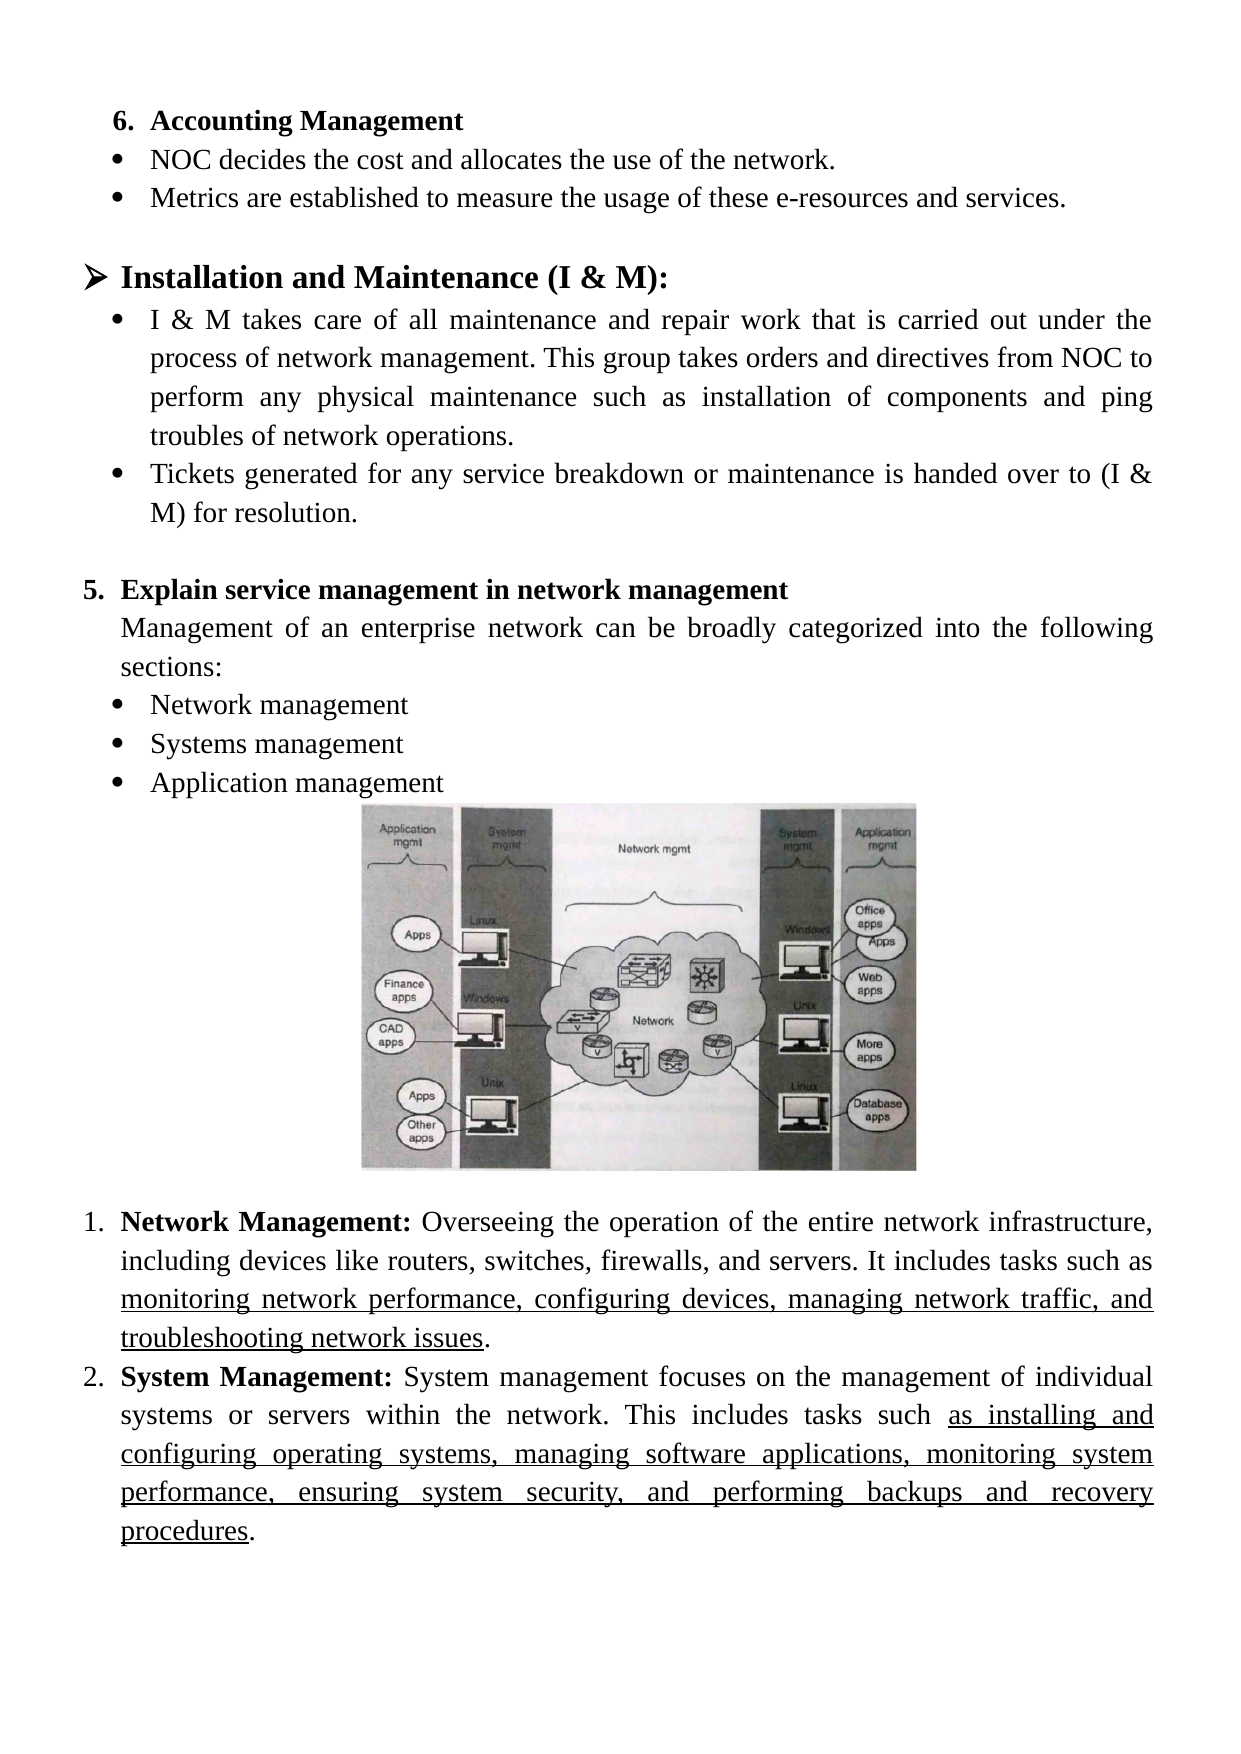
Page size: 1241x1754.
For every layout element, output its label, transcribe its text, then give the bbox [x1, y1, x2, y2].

list Installation and Maintenance (I & M): [83, 258, 1154, 296]
list I & M takes care of all maintenance and repair work that is carried out under the process of network management. This group takes orders and directives from NOC to perform any physical maintenance such as installation of components and ping troubles of network operations. [112, 302, 1154, 451]
list Management of an enterprise network can be broadly categorized into the following sections: [120, 610, 1154, 682]
list Tickets generated for any service breakdown or maintenance is handed over to (I & M) for resolution. [112, 456, 1154, 528]
list System Management: System management focuses on the management of individual systems or servers within the network. This includes tasks such as installing and configuring operating systems, managing software applications, monitoring system performance, ensuring system security, and performing backups and recovery procedures. [83, 1359, 1154, 1546]
list Network management [112, 687, 1154, 721]
list Accounting Management [112, 103, 1154, 137]
list Network Management: Overseeing the operation of the entire network infrastructure, including devices like routers, switches, firewalls, and servers. It includes tasks such as monitoring network performance, configuring devices, managing network traffic, and troubleshooting network issues. [83, 1204, 1154, 1354]
list NOC decides the cost and allocates the use of the network. [112, 142, 1154, 176]
list Metrics are established to measure the usage of these e-resources and services. [112, 181, 1154, 214]
list Systems management [112, 726, 1154, 760]
picture [361, 803, 917, 1171]
list Application management [112, 765, 1154, 798]
list Explain service management in network management [83, 572, 1154, 605]
